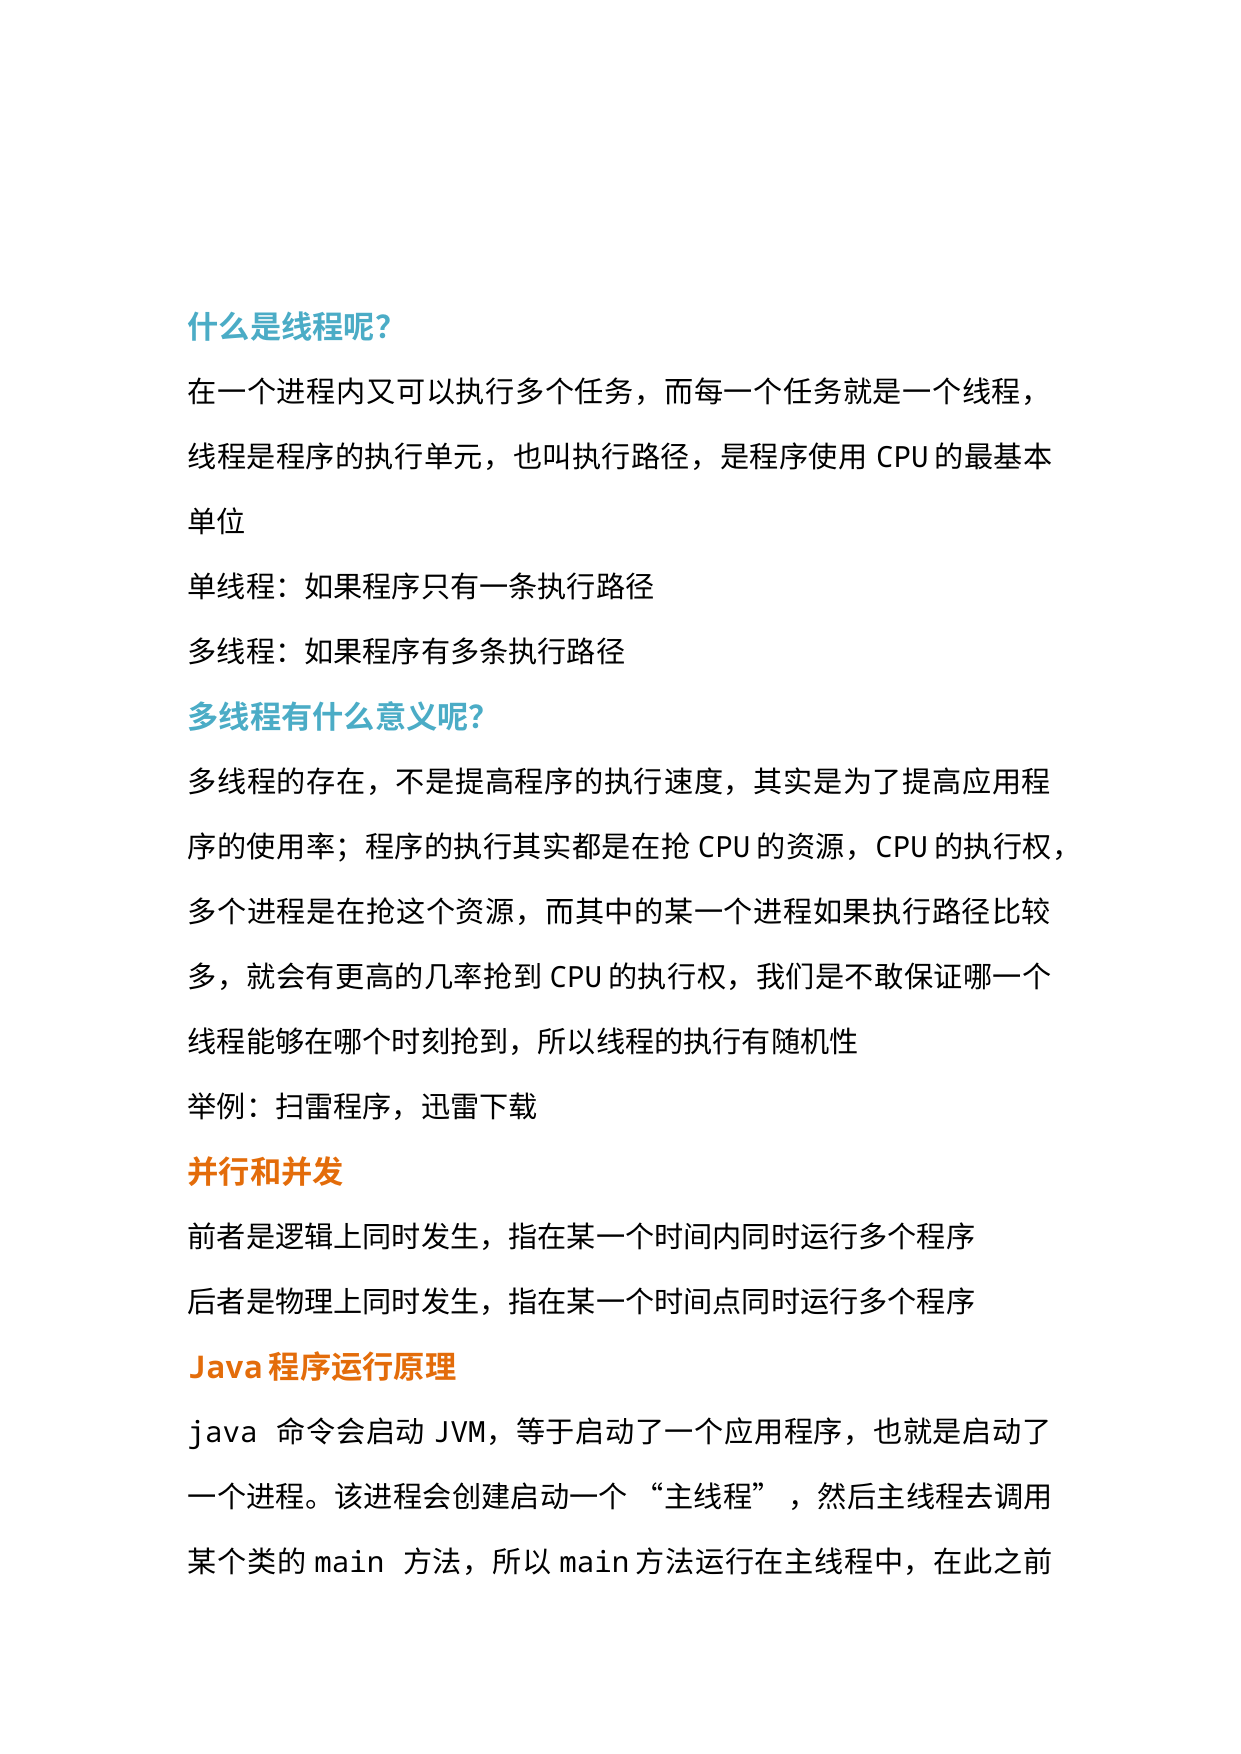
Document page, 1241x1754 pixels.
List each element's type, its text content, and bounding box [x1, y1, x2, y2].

text 多线程有什么意义呢？ [187, 682, 1053, 747]
text 举例：扫雷程序，迅雷下载 [187, 1072, 1053, 1137]
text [187, 1397, 1053, 1592]
text 多线程：如果程序有多条执行路径 [187, 617, 1053, 682]
text 前者是逻辑上同时发生，指在某一个时间内同时运行多个程序 [187, 1202, 1053, 1267]
text 并行和并发 [187, 1137, 1053, 1202]
text 多线程的存在，不是提高程序的执行速度，其实是为了提高应用程序的使用率；程序的执行其实都是在抢CPU的资源，CPU的执行权，多个进程是在抢这个资源，而其中的某一个进程如果执行路径比较多，就会有更高的几率抢到CPU的执行权，我们是不敢保证哪一个线程能够在哪个时刻抢到，所以线程的执行有随机性 [187, 747, 1053, 1072]
text 单线程：如果程序只有一条执行路径 [187, 552, 1053, 617]
text 什么是线程呢？ [187, 292, 1053, 357]
text 在一个进程内又可以执行多个任务，而每一个任务就是一个线程，线程是程序的执行单元，也叫执行路径，是程序使用CPU的最基本单位 [187, 357, 1053, 552]
text 后者是物理上同时发生，指在某一个时间点同时运行多个程序 [187, 1267, 1053, 1332]
text Java程序运行原理 [187, 1332, 1053, 1397]
